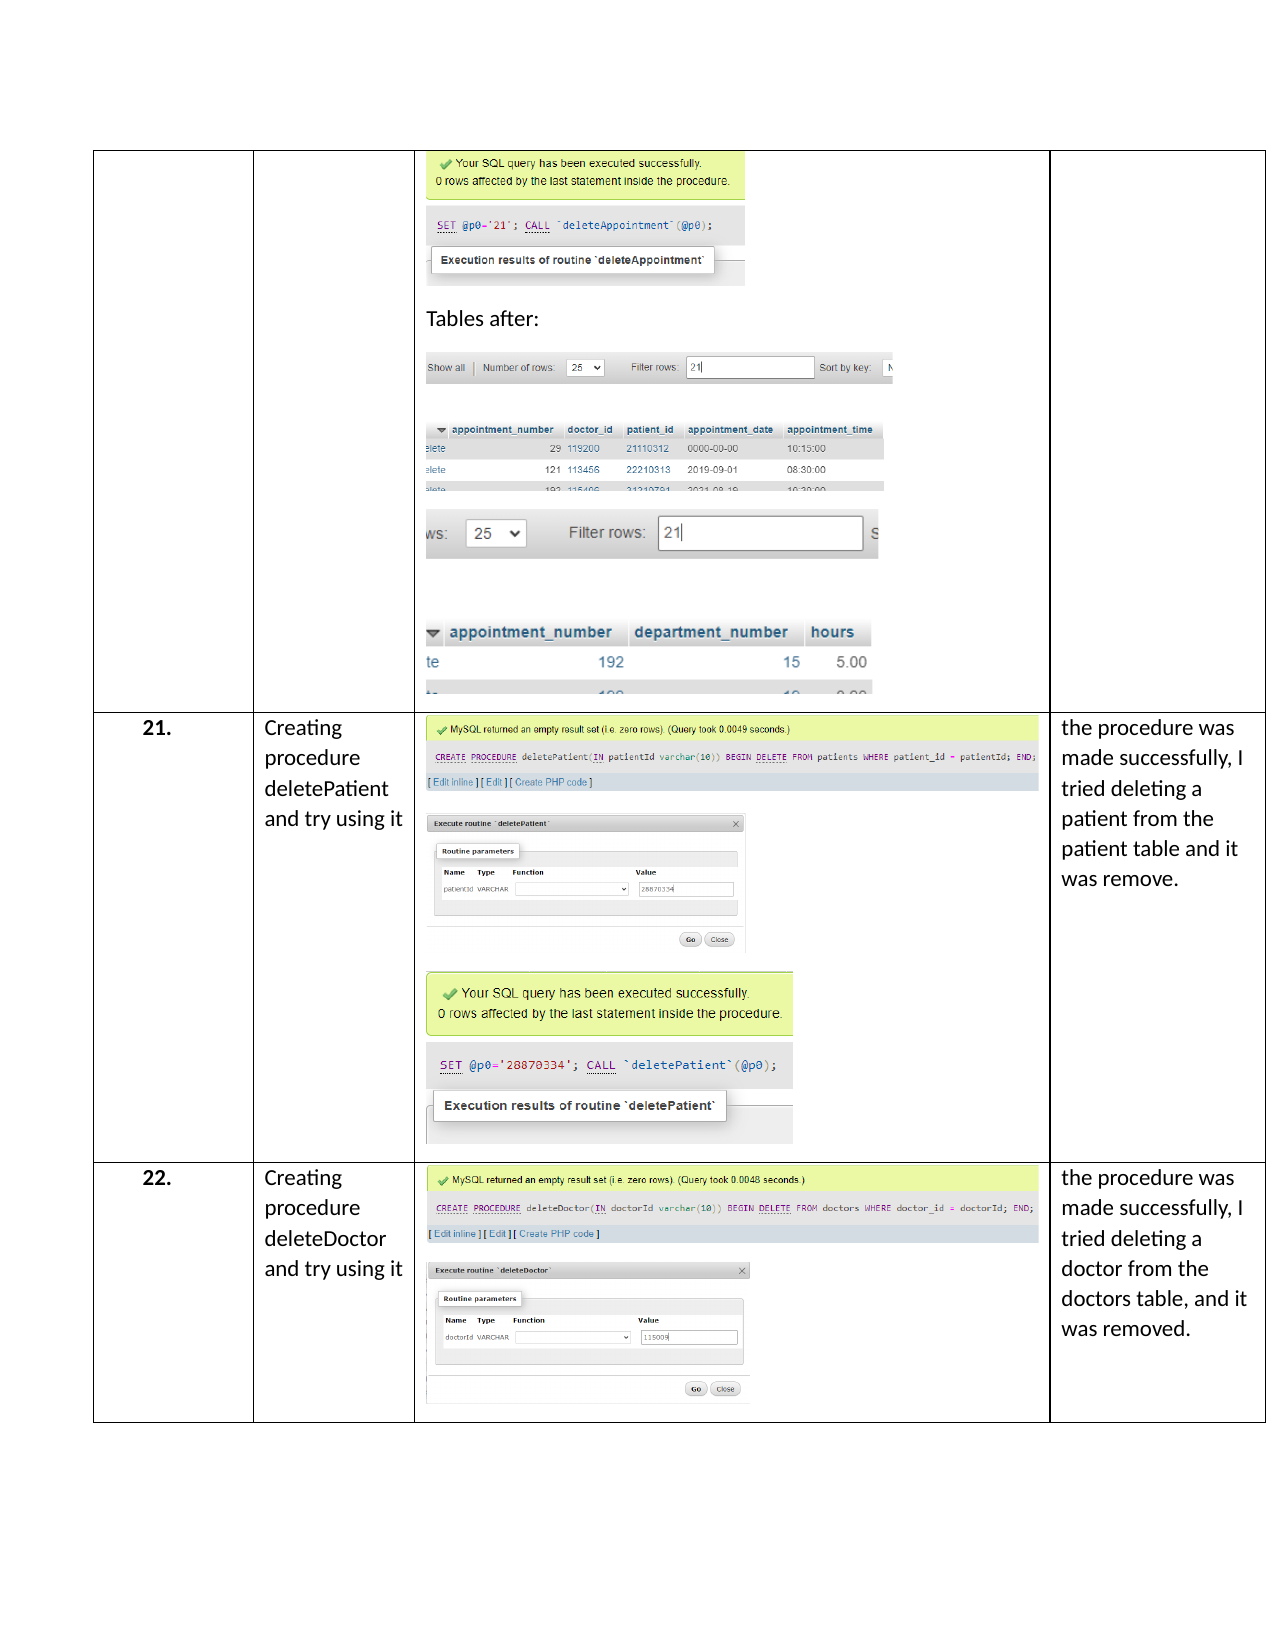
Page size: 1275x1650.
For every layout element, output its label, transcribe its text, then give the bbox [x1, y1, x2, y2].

table_cell [94, 1163, 253, 1422]
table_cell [415, 151, 1049, 712]
table_cell [415, 1163, 1049, 1422]
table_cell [254, 1163, 414, 1422]
picture [426, 351, 893, 491]
table_cell Creating procedure deletePatient and try using it [254, 713, 414, 1162]
table_cell [415, 713, 1049, 1162]
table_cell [1051, 151, 1265, 712]
picture [426, 713, 1039, 795]
table_cell the procedure was made successfully, I tried deleting a patient from the patient table and it was remove. [1051, 713, 1265, 1162]
picture [426, 813, 746, 953]
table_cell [1051, 1163, 1265, 1422]
picture [426, 1262, 751, 1404]
table_cell [94, 151, 253, 712]
table_cell [94, 713, 253, 1162]
picture [426, 151, 745, 286]
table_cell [254, 151, 414, 712]
picture [426, 509, 879, 694]
picture [426, 971, 793, 1144]
picture [426, 1163, 1039, 1244]
